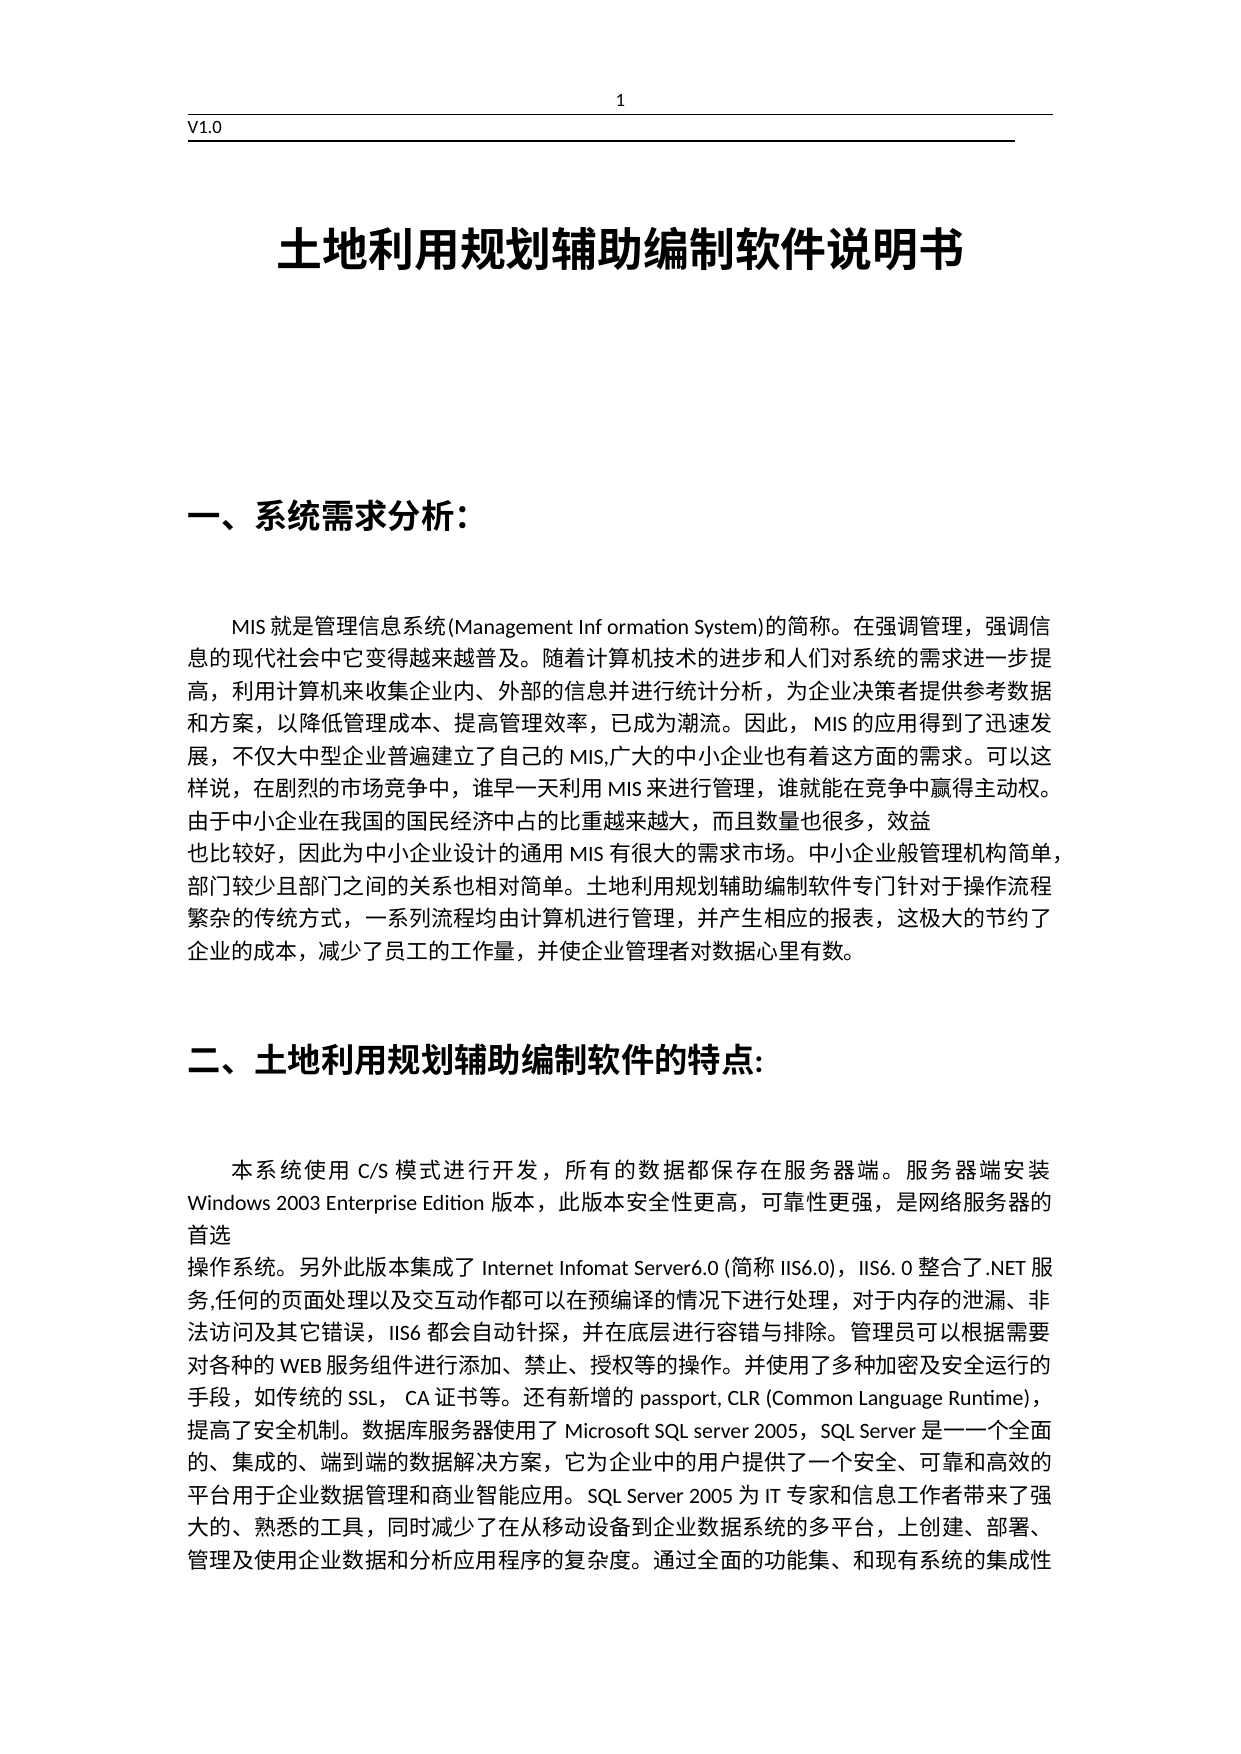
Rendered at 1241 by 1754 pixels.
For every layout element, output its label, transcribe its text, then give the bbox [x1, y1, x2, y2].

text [187, 1250, 1053, 1575]
text MIS就是管理信息系统(Management Inf ormation System)的简称。在强调管理，强调信息的现代社会中它变得越来越普及。随着计算机技术的进步和人们对系统的需求进一步提高，利用计算机来收集企业内、外部的信息并进行统计分析，为企业决策者提供参考数据和方案，以降低管理成本、提高管理效率，已成为潮流。因此，MIS的应用得到了迅速发展，不仅大中型企业普遍建立了自己的MIS,广大的中小企业也有着这方面的需求。可以这样说，在剧烈的市场竞争中，谁早一天利用MIS来进行管理，谁就能在竞争中赢得主动权。 [187, 608, 1053, 803]
subtitle 一、系统需求分析： [187, 482, 1053, 547]
text 由于中小企业在我国的国民经济中占的比重越来越大，而且数量也很多，效益 [187, 803, 1053, 836]
subtitle 土地利用规划辅助编制软件说明书 [187, 197, 1053, 295]
text 也比较好，因此为中小企业设计的通用MIS 有很大的需求市场。中小企业般管理机构简单，部门较少且部门之间的关系也相对简单。土地利用规划辅助编制软件专门针对于操作流程繁杂的传统方式，一系列流程均由计算机进行管理，并产生相应的报表，这极大的节约了企业的成本，减少了员工的工作量，并使企业管理者对数据心里有数。 [187, 836, 1053, 966]
subtitle 二、土地利用规划辅助编制软件的特点: [187, 1026, 1053, 1091]
text 本系统使用C/S模式进行开发，所有的数据都保存在服务器端。服务器端安装Windows 2003 Enterprise Edition 版本，此版本安全性更高，可靠性更强，是网络服务器的首选 [187, 1152, 1053, 1250]
